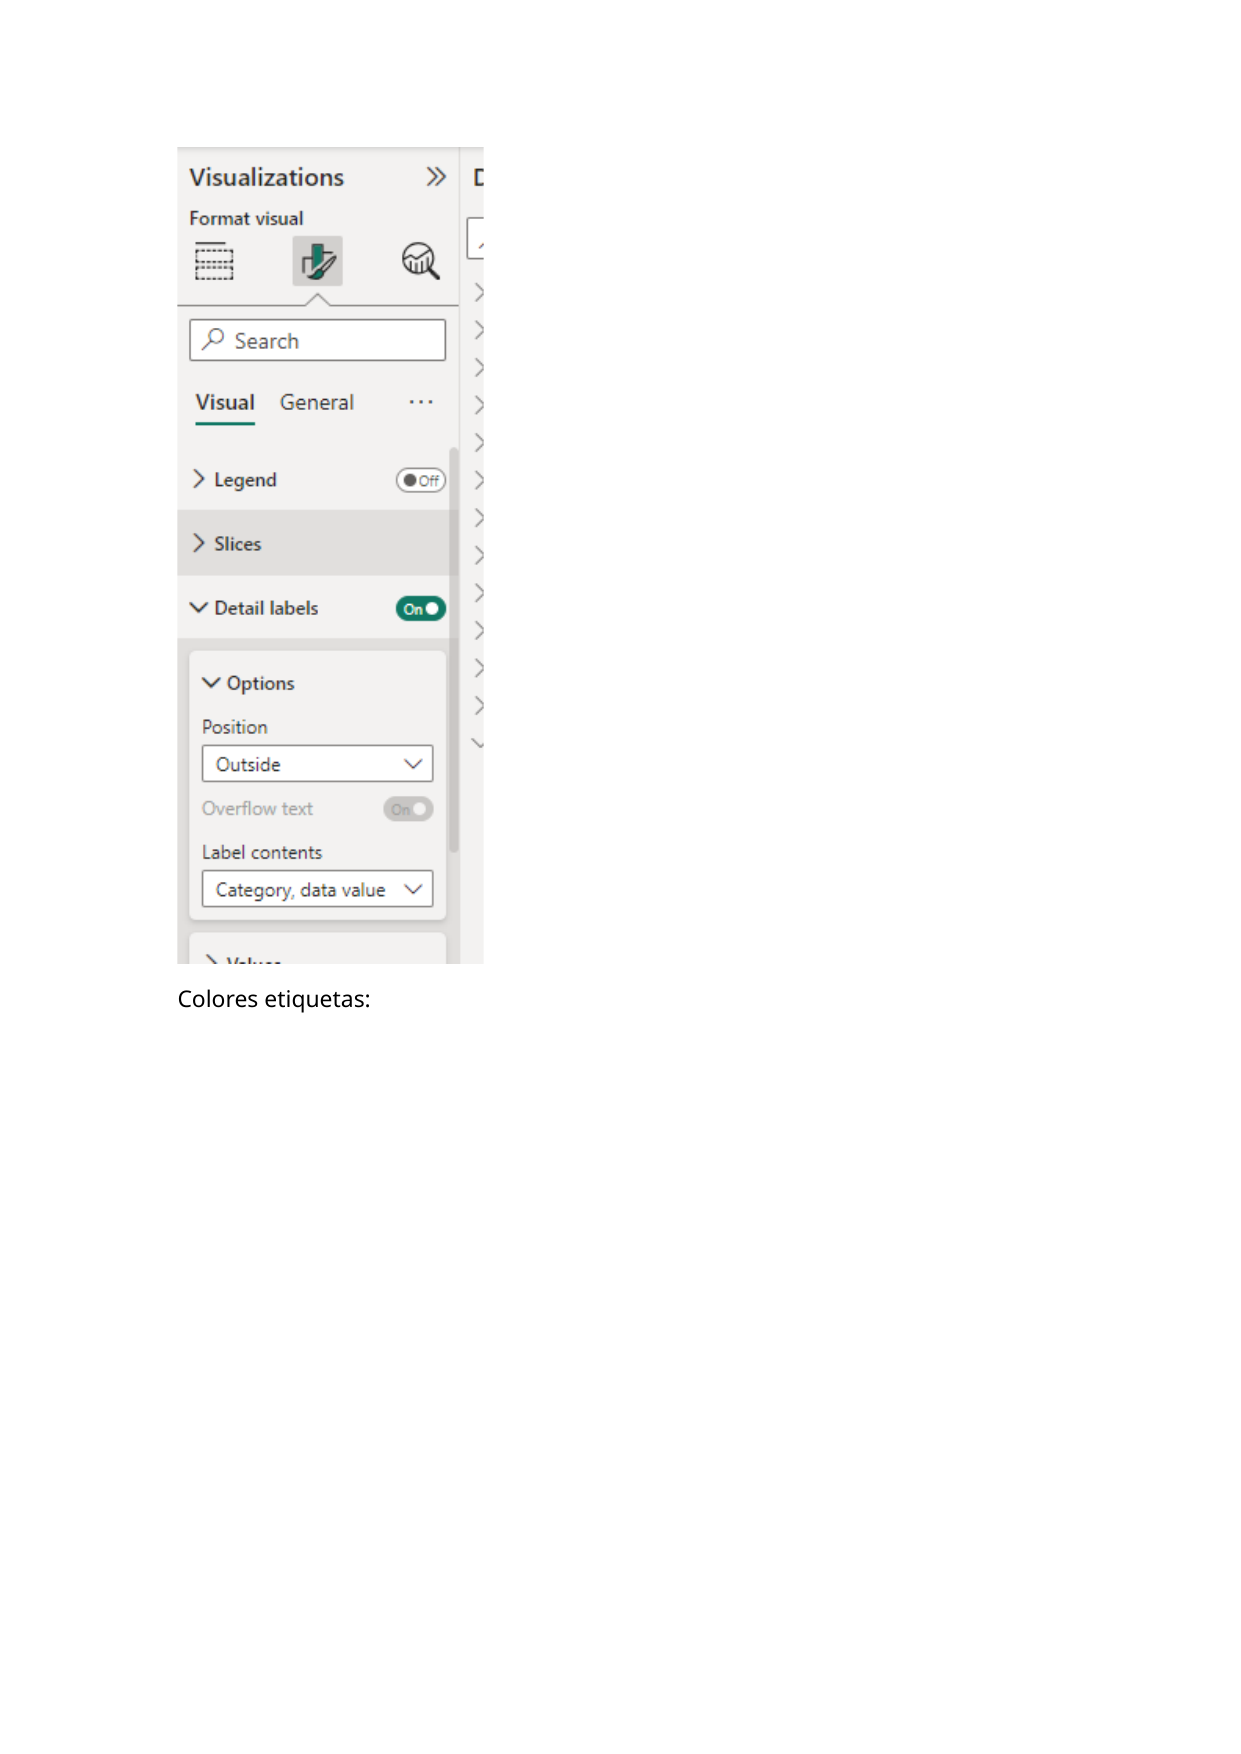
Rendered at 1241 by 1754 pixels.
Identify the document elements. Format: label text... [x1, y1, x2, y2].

picture [177, 147, 484, 964]
text Colores etiquetas: [177, 982, 1063, 1014]
